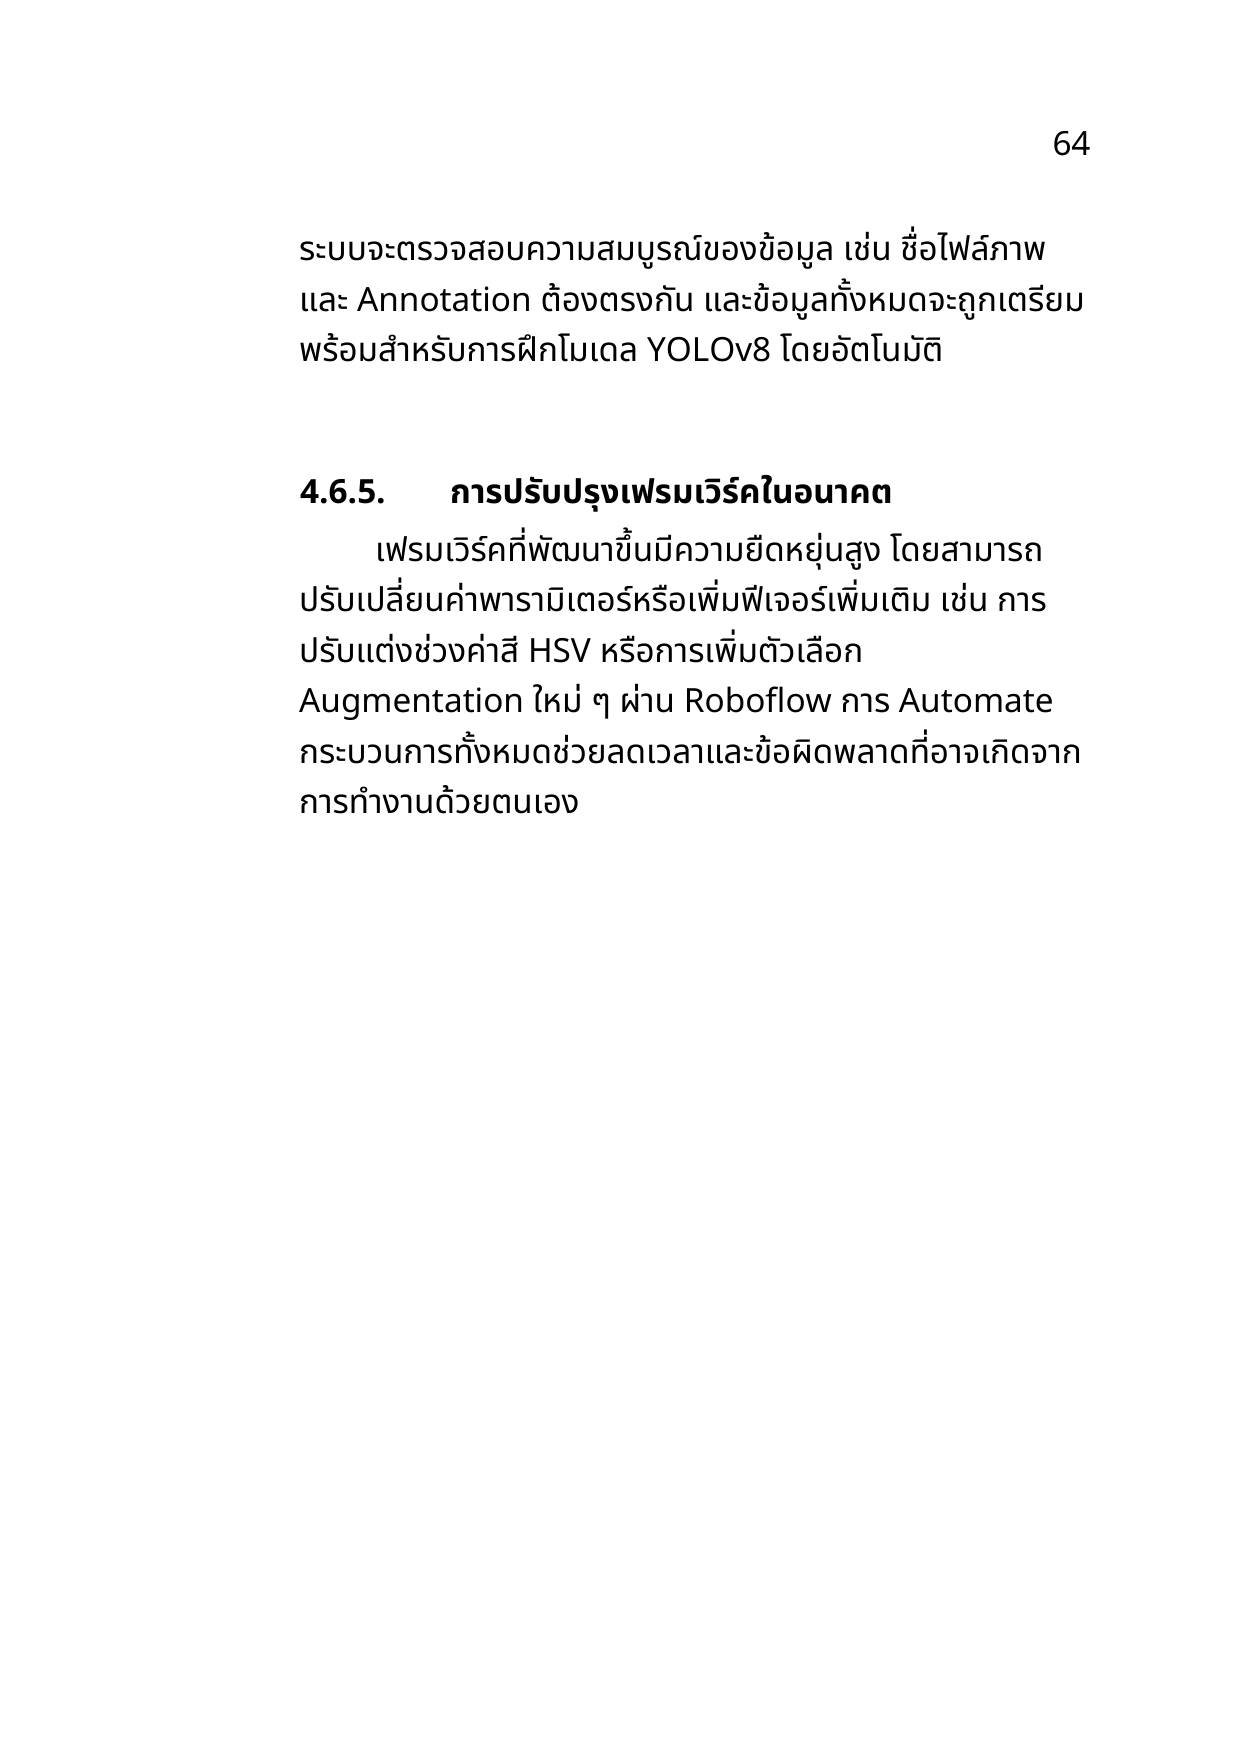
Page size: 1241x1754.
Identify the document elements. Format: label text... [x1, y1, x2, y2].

text ระบบจะตรวจสอบความสมบูรณ์ของข้อมูล เช่น ชื่อไฟล์ภาพและ Annotation ต้องตรงกัน และข้อมูลทั้งหมดจะถูกเตรียมพร้อมสำหรับการฝึกโมเดล YOLOv8 โดยอัตโนมัติ [299, 225, 1090, 377]
text เฟรมเวิร์คที่พัฒนาขึ้นมีความยืดหยุ่นสูง โดยสามารถปรับเปลี่ยนค่าพารามิเตอร์หรือเพิ่มฟีเจอร์เพิ่มเติม เช่น การปรับแต่งช่วงค่าสี HSV หรือการเพิ่มตัวเลือก Augmentation ใหม่ ๆ ผ่าน Roboflow การ Automate กระบวนการทั้งหมดช่วยลดเวลาและข้อผิดพลาดที่อาจเกิดจากการทำงานด้วยตนเอง [225, 526, 1090, 828]
list การปรับปรุงเฟรมเวิร์คในอนาคต [300, 467, 1090, 518]
